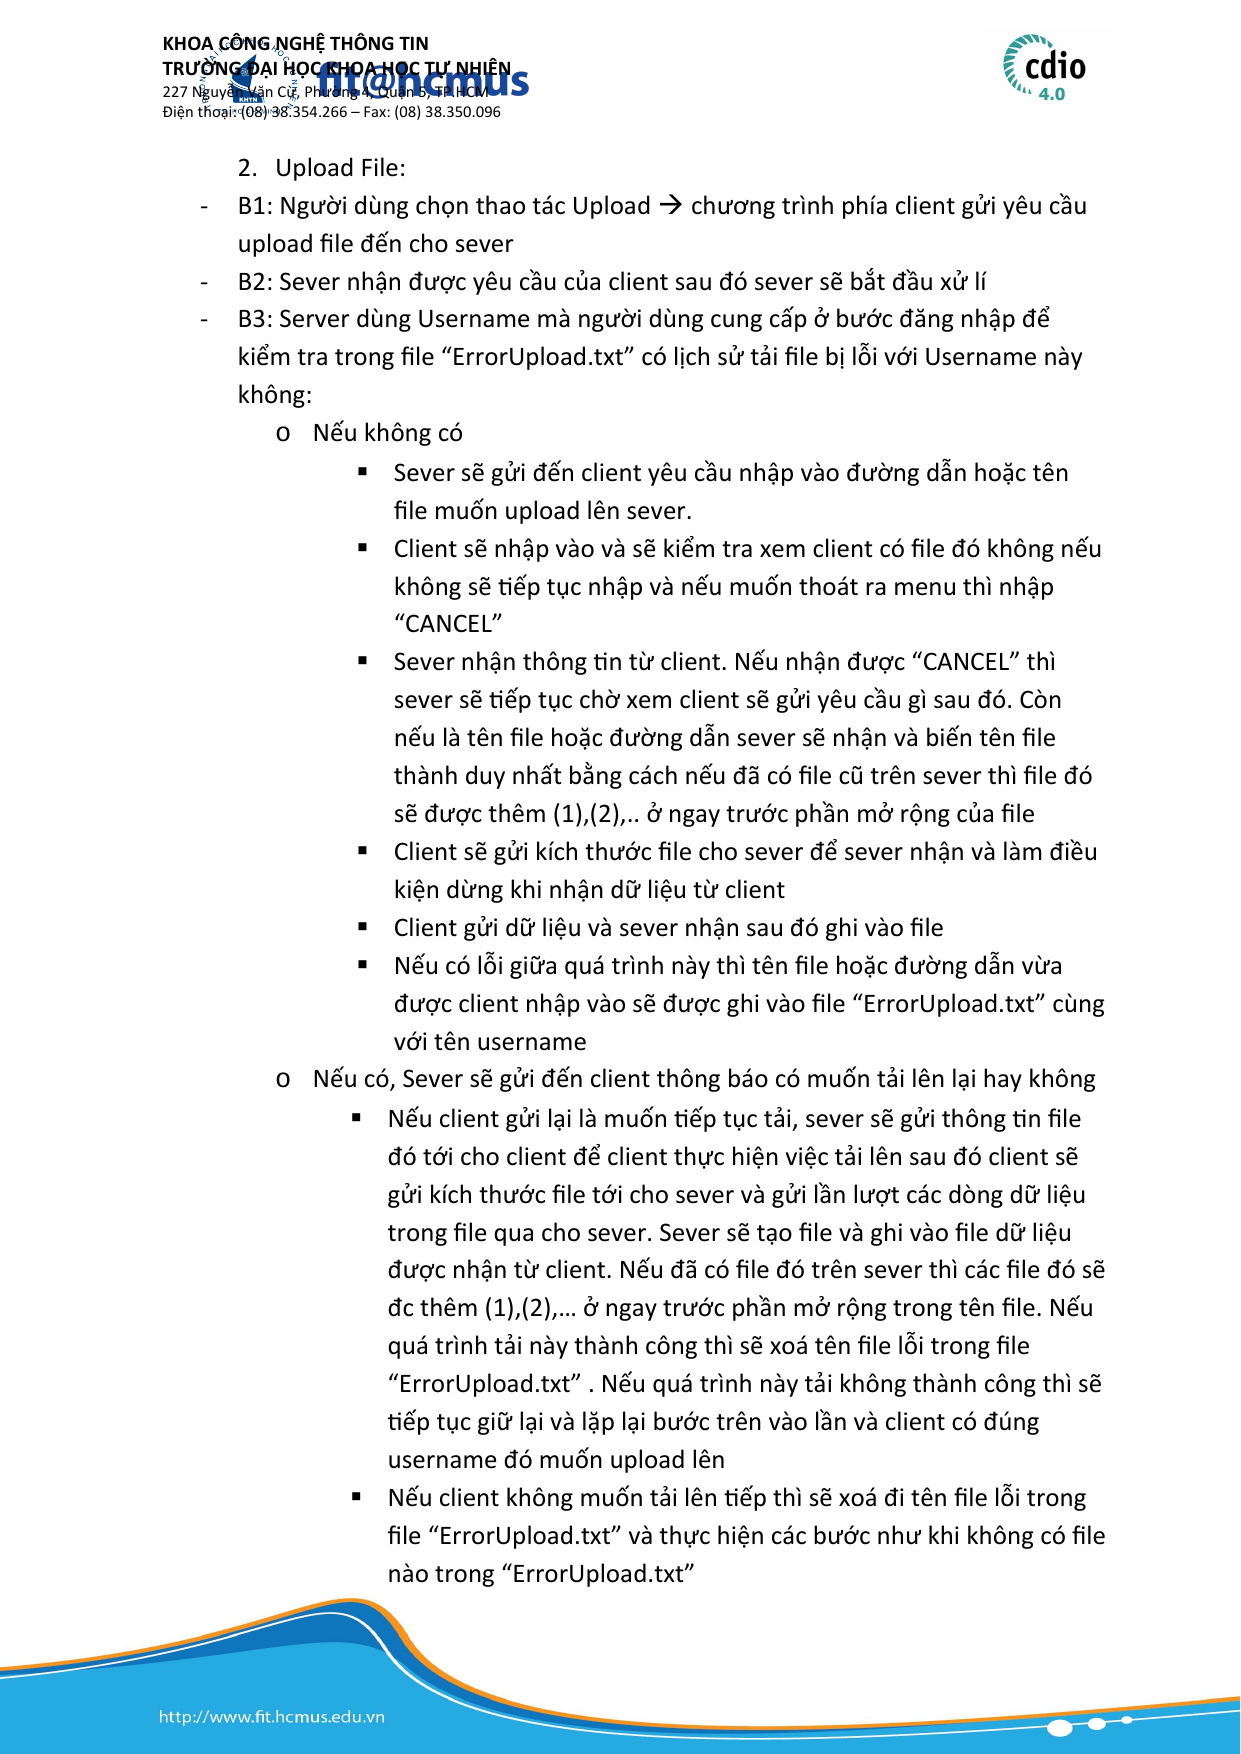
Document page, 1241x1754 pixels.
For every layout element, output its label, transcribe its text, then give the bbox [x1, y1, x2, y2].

list Upload File: [237, 150, 1107, 183]
picture [292, 39, 298, 48]
picture [197, 38, 298, 114]
picture [0, 1595, 1241, 1754]
list Sever nhận thông tin từ client. Nếu nhận được “CANCEL” thì sever sẽ tiếp tục chờ xem client sẽ gửi yêu cầu gì sau đó. Còn nếu là tên file hoặc đường dẫn sever sẽ nhận và biến tên file thành duy nhất bằng cách nếu đã có file cũ trên sever thì file đó sẽ được thêm (1),(2),.. ở ngay trước phần mở rộng của file [356, 644, 1107, 829]
list Nếu client gửi lại là muốn tiếp tục tải, sever sẽ gửi thông tin file đó tới cho client để client thực hiện việc tải lên sau đó client sẽ gửi kích thước file tới cho sever và gửi lần lượt các dòng dữ liệu trong file qua cho sever. Sever sẽ tạo file và ghi vào file dữ liệu được nhận từ client. Nếu đã có file đó trên sever thì các file đó sẽ đc thêm (1),(2),… ở ngay trước phần mở rộng trong tên file. Nếu quá trình tải này thành công thì sẽ xoá tên file lỗi trong file “ErrorUpload.txt” . Nếu quá trình này tải không thành công thì sẽ tiếp tục giữ lại và lặp lại bước trên vào lần và client có đúng username đó muốn upload lên [350, 1101, 1107, 1475]
picture [233, 39, 239, 48]
list B1: Người dùng chọn thao tác Upload chương trình phía client gửi yêu cầu upload file đến cho sever [200, 188, 1107, 259]
picture [307, 40, 540, 121]
picture [983, 27, 1113, 106]
list B2: Sever nhận được yêu cầu của client sau đó sever sẽ bắt đầu xử lí [200, 264, 1107, 297]
list Nếu có, Sever sẽ gửi đến client thông báo có muốn tải lên lại hay không [275, 1062, 1107, 1096]
list Client sẽ nhập vào và sẽ kiểm tra xem client có file đó không nếu không sẽ tiếp tục nhập và nếu muốn thoát ra menu thì nhập “CANCEL” [356, 531, 1107, 639]
picture [357, 40, 363, 48]
list Nếu không có [275, 415, 1107, 450]
list Nếu client không muốn tải lên tiếp thì sẽ xoá đi tên file lỗi trong file “ErrorUpload.txt” và thực hiện các bước như khi không có file nào trong “ErrorUpload.txt” [350, 1480, 1107, 1589]
list Nếu có lỗi giữa quá trình này thì tên file hoặc đường dẫn vừa được client nhập vào sẽ được ghi vào file “ErrorUpload.txt” cùng với tên username [356, 948, 1107, 1057]
list Client sẽ gửi kích thước file cho sever để sever nhận và làm điều kiện dừng khi nhận dữ liệu từ client [356, 834, 1107, 905]
list B3: Server dùng Username mà người dùng cung cấp ở bước đăng nhập để kiểm tra trong file “ErrorUpload.txt” có lịch sử tải file bị lỗi với Username này không: [200, 302, 1107, 411]
list Client gửi dữ liệu và sever nhận sau đó ghi vào file [356, 910, 1107, 943]
list Sever sẽ gửi đến client yêu cầu nhập vào đường dẫn hoặc tên file muốn upload lên sever. [356, 455, 1107, 526]
